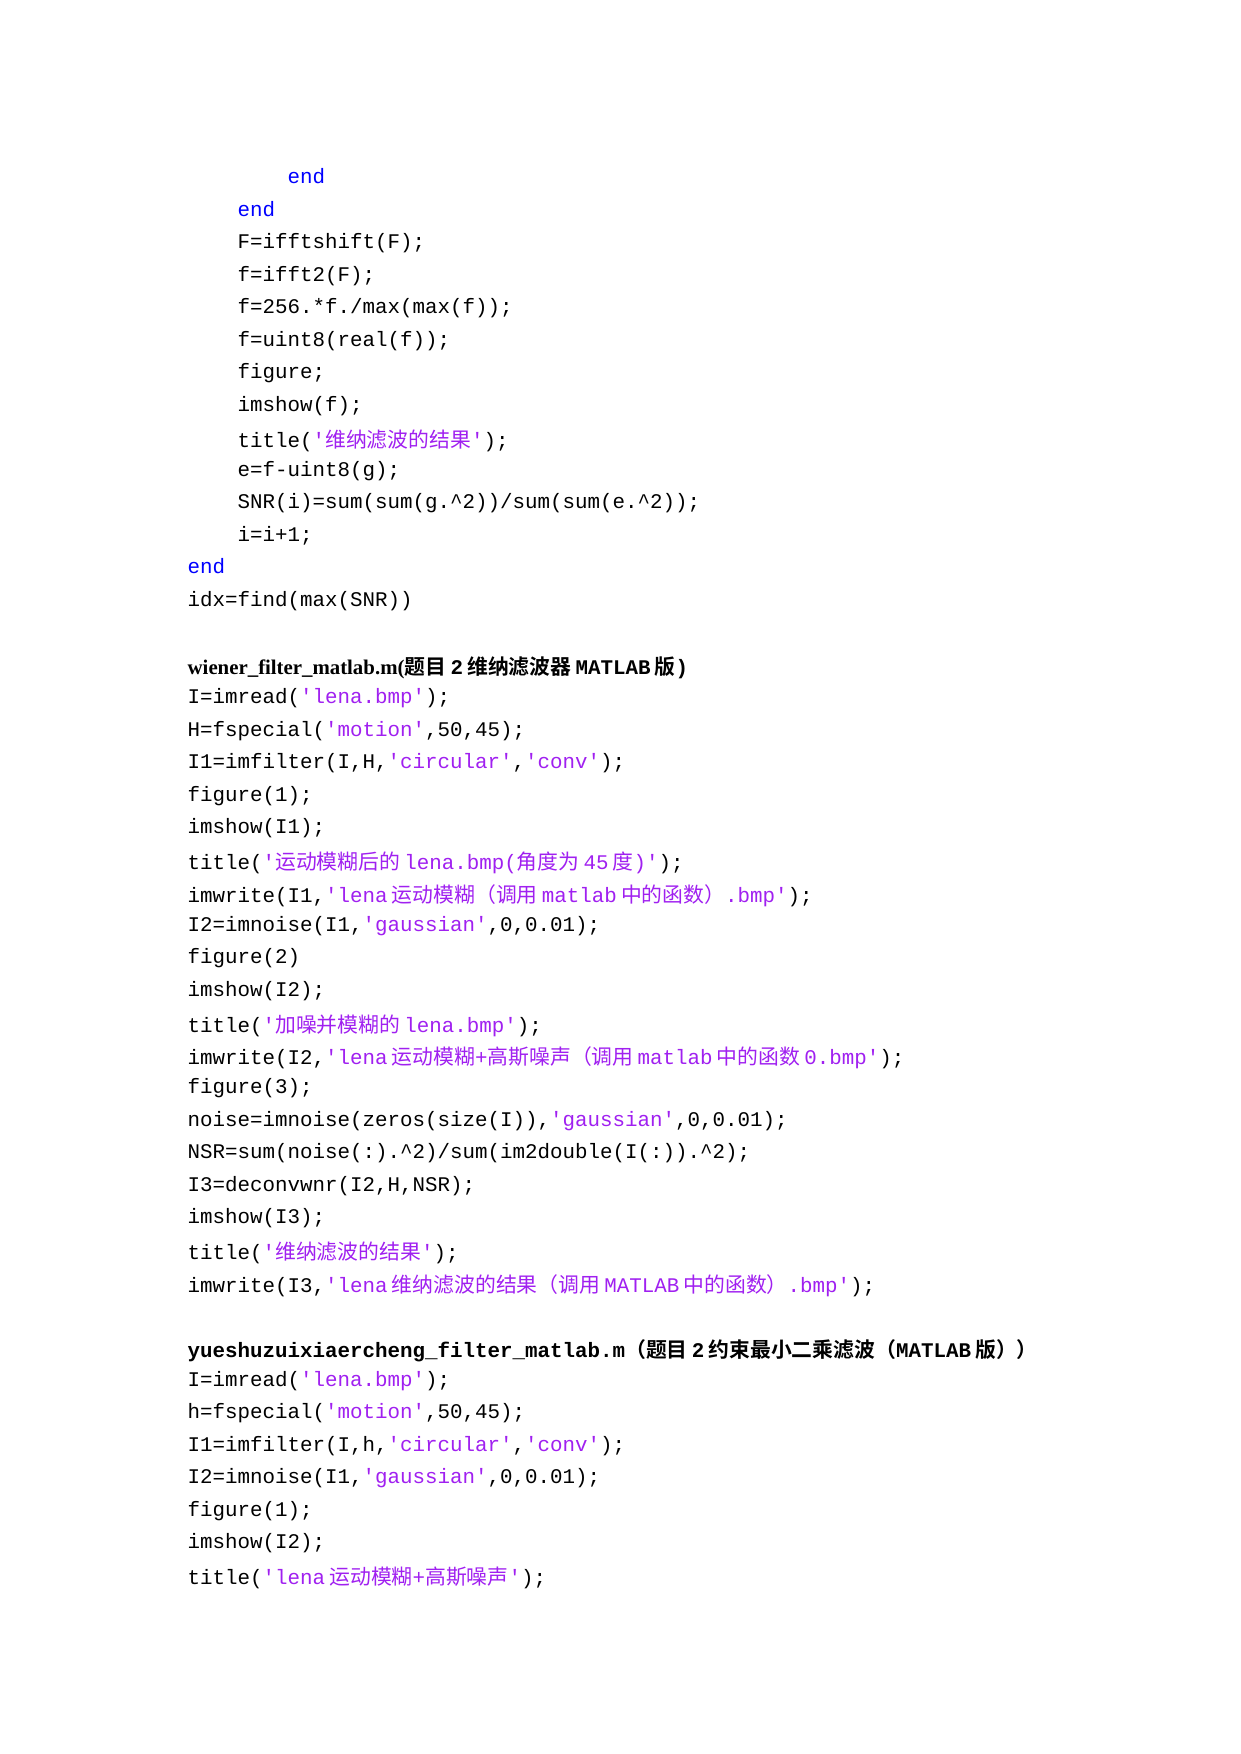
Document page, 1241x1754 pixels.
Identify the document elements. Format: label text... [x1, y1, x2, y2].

text yueshuzuixiaercheng_filter_matlab.m（题目2约束最小二乘滤波（MATLAB版）） [187, 1332, 1053, 1364]
text F=ifftshift(F); [187, 227, 1053, 259]
text f=256.*f./max(max(f)); [187, 292, 1053, 324]
text I2=imnoise(I1,'gaussian',0,0.01); [187, 1462, 1053, 1494]
text title('加噪并模糊的lena.bmp'); [187, 1007, 1053, 1039]
text imshow(I2); [187, 1527, 1053, 1559]
text h=fspecial('motion',50,45); [187, 1397, 1053, 1429]
text title('lena运动模糊+高斯噪声'); [187, 1559, 1053, 1592]
text wiener_filter_matlab.m(题目2维纳滤波器MATLAB版) [187, 649, 1053, 682]
text I1=imfilter(I,H,'circular','conv'); [187, 747, 1053, 779]
text I=imread('lena.bmp'); [187, 682, 1053, 714]
text imwrite(I2,'lena运动模糊+高斯噪声（调用matlab中的函数0.bmp'); [187, 1039, 1053, 1072]
text imwrite(I3,'lena维纳滤波的结果（调用MATLAB中的函数）.bmp'); [187, 1267, 1053, 1299]
text end [187, 552, 1053, 584]
text H=fspecial('motion',50,45); [187, 714, 1053, 747]
text I=imread('lena.bmp'); [187, 1364, 1053, 1397]
text SNR(i)=sum(sum(g.^2))/sum(sum(e.^2)); [187, 487, 1053, 519]
text end [187, 194, 1053, 227]
text e=f-uint8(g); [187, 454, 1053, 487]
text f=uint8(real(f)); [187, 324, 1053, 357]
text NSR=sum(noise(:).^2)/sum(im2double(I(:)).^2); [187, 1137, 1053, 1169]
text title('维纳滤波的结果'); [187, 422, 1053, 454]
text title('运动模糊后的lena.bmp(角度为45度)'); [187, 844, 1053, 877]
text imshow(I2); [187, 974, 1053, 1007]
text noise=imnoise(zeros(size(I)),'gaussian',0,0.01); [187, 1104, 1053, 1137]
text figure(1); [187, 779, 1053, 812]
text imshow(I1); [187, 812, 1053, 844]
text I3=deconvwnr(I2,H,NSR); [187, 1169, 1053, 1202]
text I1=imfilter(I,h,'circular','conv'); [187, 1429, 1053, 1462]
text figure(3); [187, 1072, 1053, 1104]
text i=i+1; [187, 519, 1053, 552]
text end [187, 162, 1053, 194]
text figure; [187, 357, 1053, 389]
text idx=find(max(SNR)) [187, 584, 1053, 617]
text f=ifft2(F); [187, 259, 1053, 292]
text title('维纳滤波的结果'); [187, 1234, 1053, 1267]
text imshow(f); [187, 389, 1053, 422]
text figure(1); [187, 1494, 1053, 1527]
text imshow(I3); [187, 1202, 1053, 1234]
text imwrite(I1,'lena运动模糊（调用matlab中的函数）.bmp'); [187, 877, 1053, 909]
text figure(2) [187, 942, 1053, 974]
text I2=imnoise(I1,'gaussian',0,0.01); [187, 909, 1053, 942]
